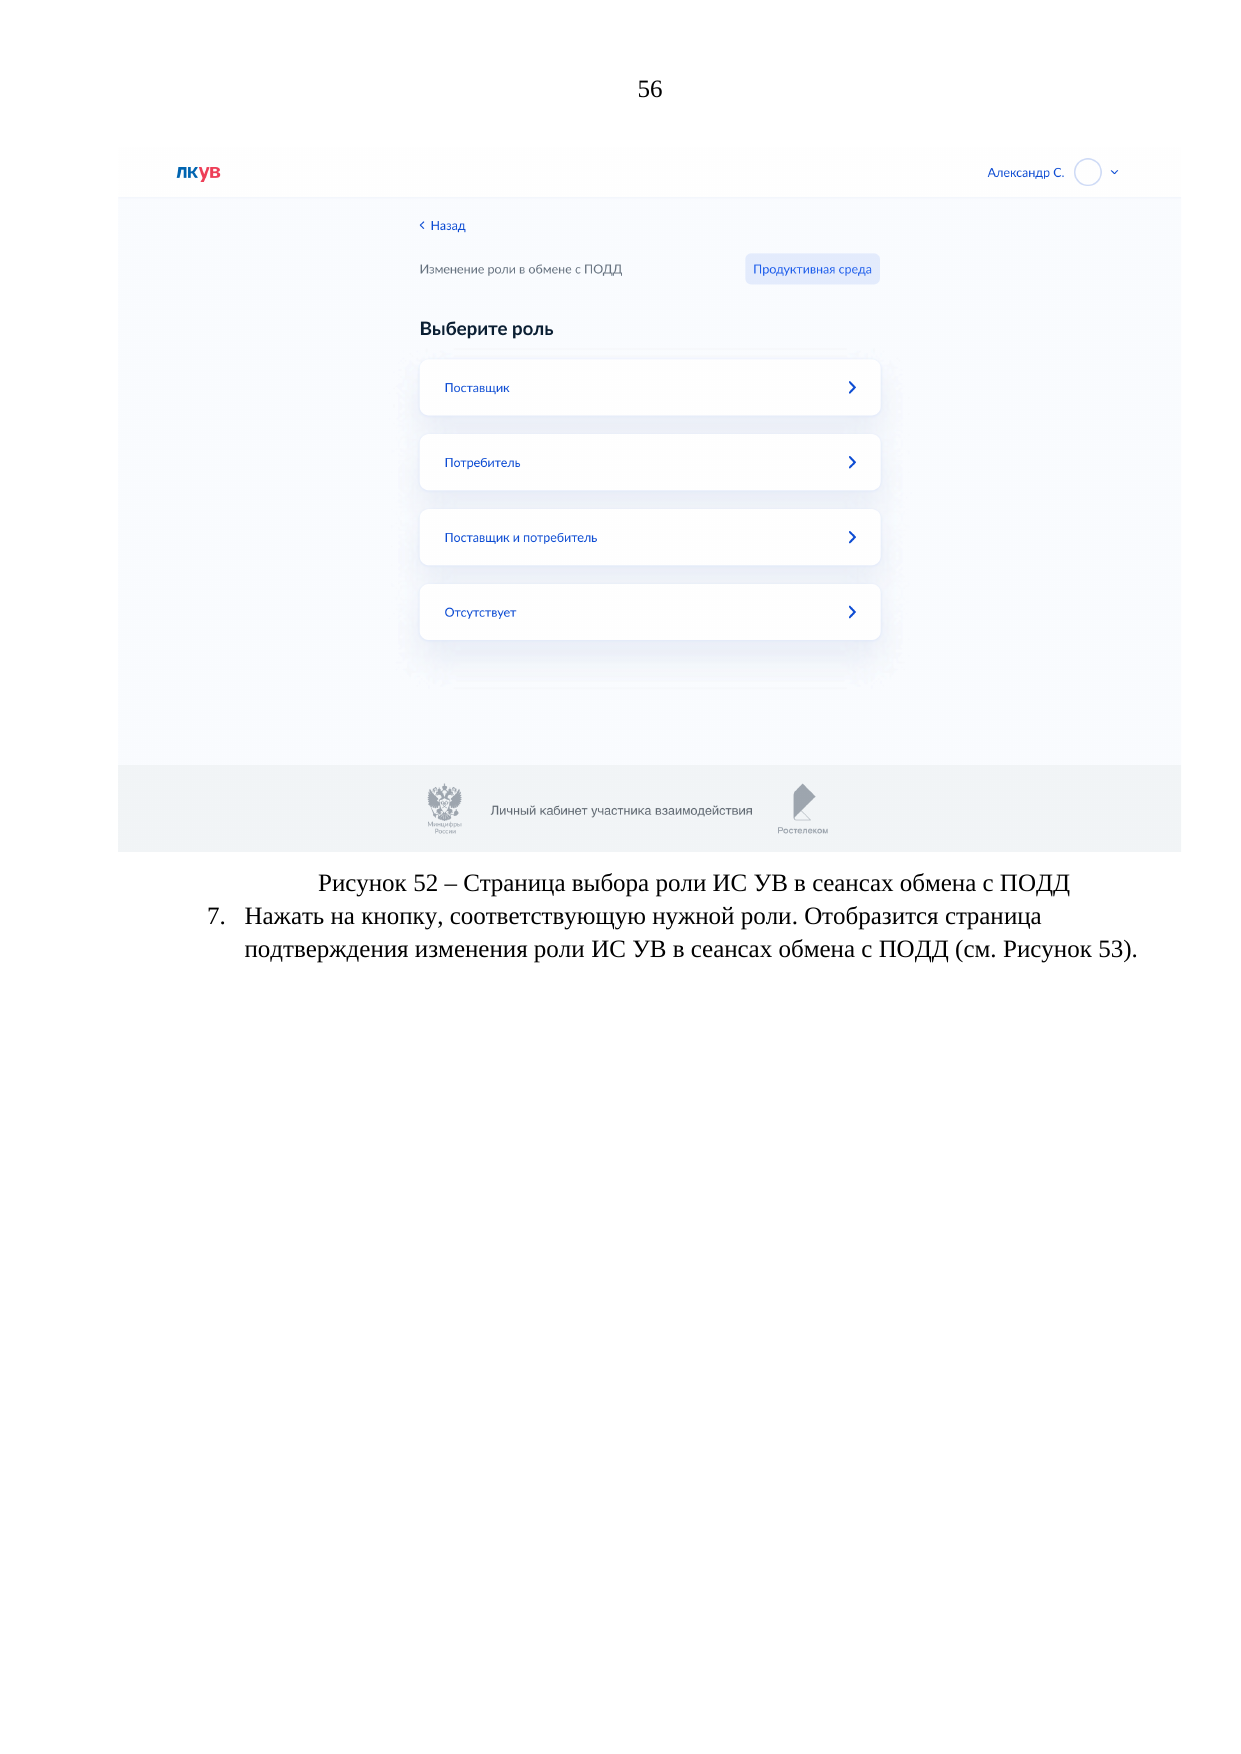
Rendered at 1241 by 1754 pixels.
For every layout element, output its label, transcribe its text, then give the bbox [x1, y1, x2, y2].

picture [118, 147, 1182, 852]
text Рисунок 52 – Страница выбора роли ИС УВ в сеансах обмена с ПОДД [118, 868, 1181, 897]
list Нажать на кнопку, соответствующую нужной роли. Отобразится страница подтверждения изменения роли ИС УВ в сеансах обмена с ПОДД (см. Рисунок 53). [207, 901, 1181, 963]
